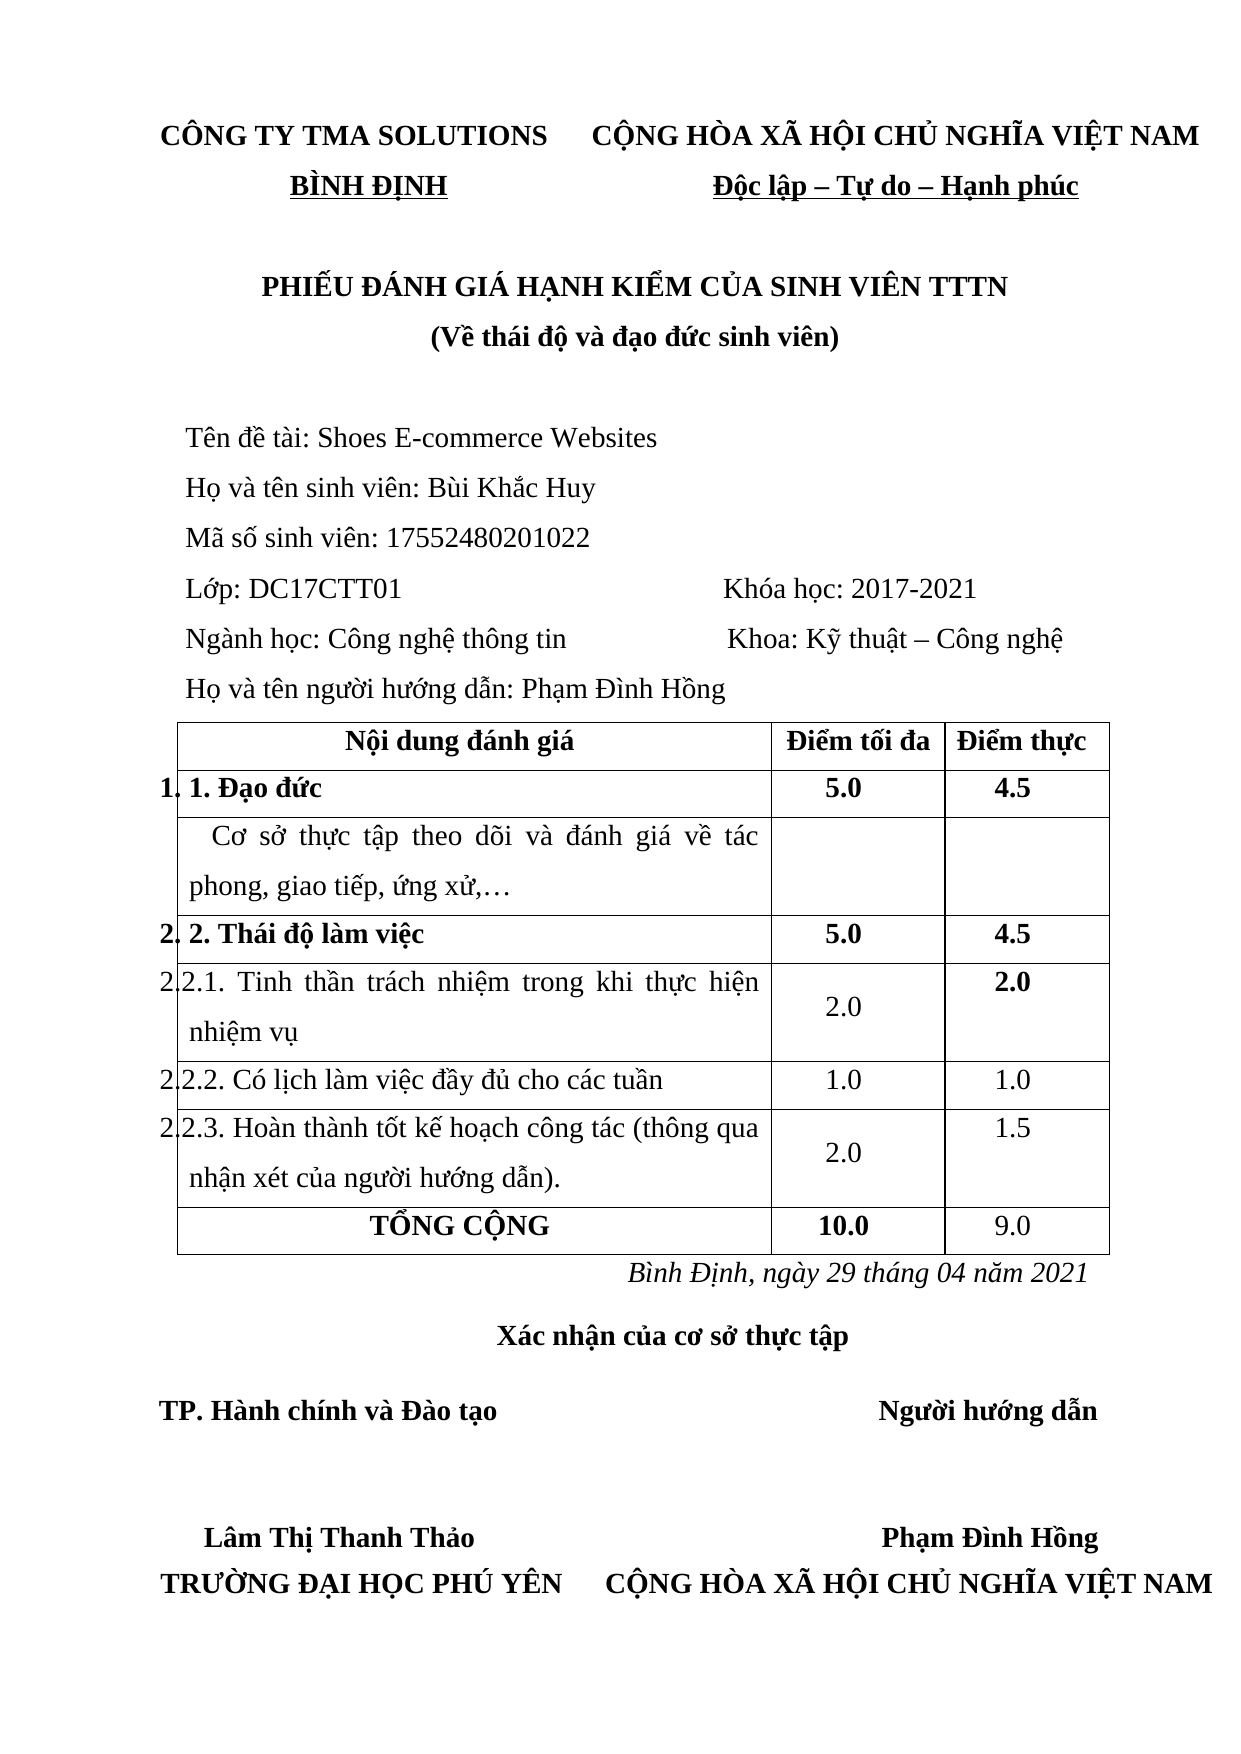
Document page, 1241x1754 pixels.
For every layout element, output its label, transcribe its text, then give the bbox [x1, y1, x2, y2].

table_cell TỔNG CỘNG [178, 1208, 771, 1254]
table_header Điểm tối đa [772, 723, 944, 769]
table_cell 1. 1. Đạo đức [178, 771, 771, 817]
table_cell 4.5 [946, 771, 1109, 817]
table_cell [772, 818, 944, 915]
text Họ và tên người hướng dẫn: Phạm Đình Hồng [185, 671, 1122, 705]
table_cell 2.0 [772, 1110, 944, 1207]
table_cell Cơ sở thực tập theo dõi và đánh giá về tác phong, giao tiếp, ứng xử,… [178, 818, 771, 915]
table_cell 2. 2. Thái độ làm việc [178, 916, 771, 963]
text Bình Định, ngày 29 tháng 04 năm 2021 [148, 1255, 1122, 1289]
table_cell 9.0 [946, 1208, 1109, 1254]
table_header Phạm Đình Hồng [501, 1520, 1121, 1566]
table_cell 5.0 [772, 771, 944, 817]
table_cell 2.2.2. Có lịch làm việc đầy đủ cho các tuần [178, 1062, 771, 1109]
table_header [118, 1566, 605, 1619]
table_cell 4.5 [946, 916, 1109, 963]
table_header Điểm thực [946, 723, 1109, 769]
table_header Lâm Thị Thanh Thảo [177, 1520, 501, 1566]
text (Về thái độ và đạo đức sinh viên) [148, 319, 1122, 353]
table_cell 1.0 [946, 1062, 1109, 1109]
table_header TP. Hành chính và Đào tạo [132, 1381, 649, 1453]
text Tên đề tài: Shoes E-commerce Websites [185, 420, 1122, 453]
table_cell 10.0 [772, 1208, 944, 1254]
table_cell 2.2.1. Tinh thần trách nhiệm trong khi thực hiện nhiệm vụ [178, 964, 771, 1061]
table_header Nội dung đánh giá [178, 723, 771, 769]
text Lớp: DC17CTT01 Khóa học: 2017-2021 [185, 571, 1122, 604]
table_header Người hướng dẫn [649, 1381, 1107, 1453]
table_cell 5.0 [772, 916, 944, 963]
table_cell 1.5 [946, 1110, 1109, 1207]
table_cell 2.2.3. Hoàn thành tốt kế hoạch công tác (thông qua nhận xét của người hướng dẫn). [178, 1110, 771, 1207]
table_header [605, 1566, 1225, 1619]
table_header CỘNG HÒA XÃ HỘI CHỦ NGHĨA VIỆT NAM Độc lập – Tự do – Hạnh phúc [590, 118, 1231, 269]
text Họ và tên sinh viên: Bùi Khắc Huy [185, 470, 1122, 504]
table_cell 2.0 [772, 964, 944, 1061]
table_cell 1.0 [772, 1062, 944, 1109]
text Ngành học: Công nghệ thông tin Khoa: Kỹ thuật – Công nghệ [185, 621, 1122, 655]
text Xác nhận của cơ sở thực tập [222, 1318, 1124, 1352]
text PHIẾU ĐÁNH GIÁ HẠNH KIỂM CỦA SINH VIÊN TTTN [148, 269, 1122, 302]
text Mã số sinh viên: 17552480201022 [185, 521, 1122, 554]
table_cell [946, 818, 1109, 915]
table_cell 2.0 [946, 964, 1109, 1061]
table_header CÔNG TY TMA SOLUTIONS BÌNH ĐỊNH [147, 118, 590, 269]
